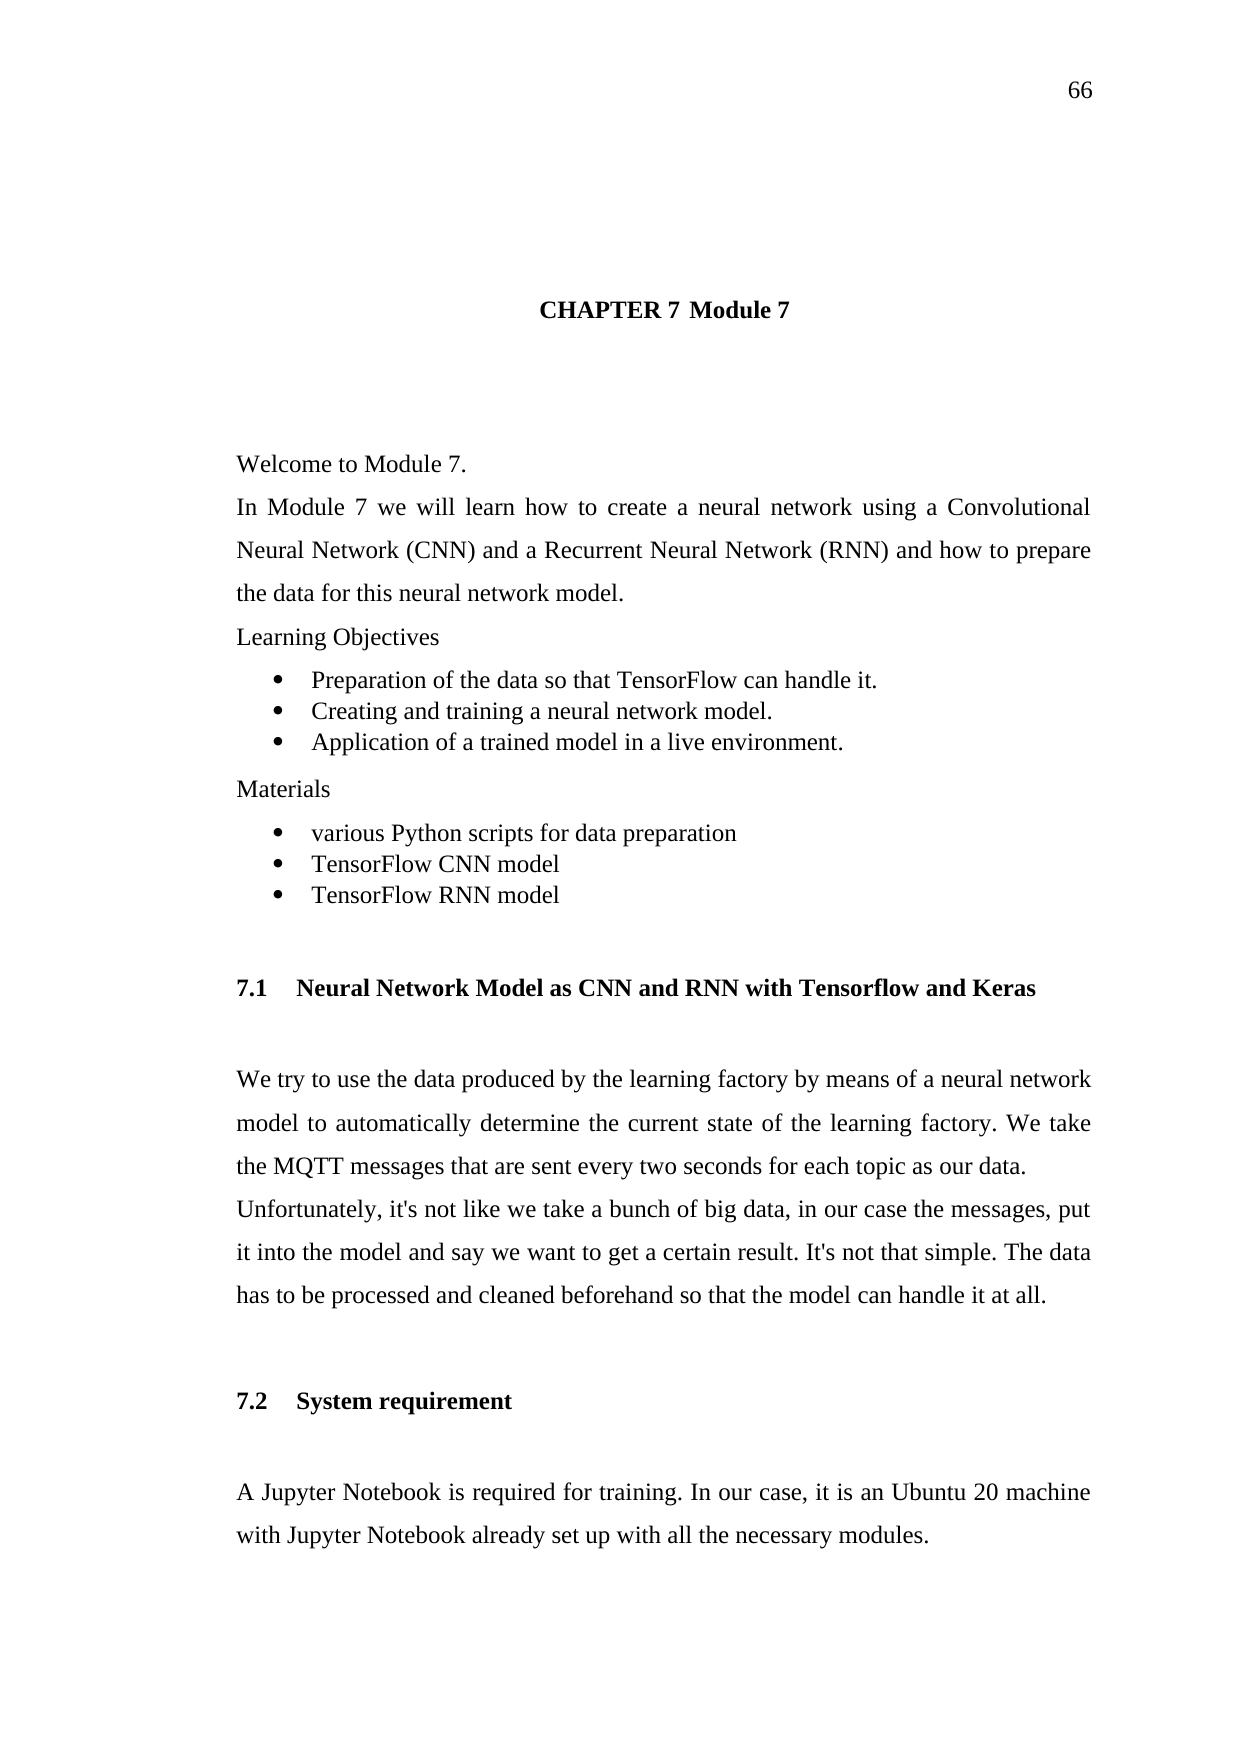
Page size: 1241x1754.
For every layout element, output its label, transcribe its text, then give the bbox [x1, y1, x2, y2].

subtitle Neural Network Model as CNN and RNN with Tensorflow and Keras [236, 973, 1092, 1002]
text In Module 7 we will learn how to create a neural network using a Convolutional Neural Network (CNN) and a Recurrent Neural Network (RNN) and how to prepare the data for this neural network model. [236, 492, 1092, 607]
list Application of a trained model in a live environment. [274, 727, 1092, 756]
text Learning Objectives [236, 622, 1092, 650]
list Creating and training a neural network model. [274, 696, 1092, 724]
list TensorFlow CNN model [274, 849, 1092, 877]
text Materials [236, 774, 1092, 803]
text We try to use the data produced by the learning factory by means of a neural network model to automatically determine the current state of the learning factory. We take the MQTT messages that are sent every two seconds for each topic as our data. [236, 1064, 1092, 1179]
subtitle System requirement [236, 1386, 1092, 1414]
subtitle Module 7 [236, 295, 1092, 324]
list Preparation of the data so that TensorFlow can handle it. [274, 665, 1092, 693]
text A Jupyter Notebook is required for training. In our case, it is an Ubuntu 20 machine with Jupyter Notebook already set up with all the necessary modules. [236, 1477, 1092, 1549]
list various Python scripts for data preparation [274, 818, 1092, 846]
list TensorFlow RNN model [274, 880, 1092, 908]
text Welcome to Module 7. [236, 449, 1092, 478]
text Unfortunately, it's not like we take a bunch of big data, in our case the messages, put it into the model and say we want to get a certain result. It's not that simple. The data has to be processed and cleaned beforehand so that the model can handle it at all. [236, 1194, 1092, 1309]
